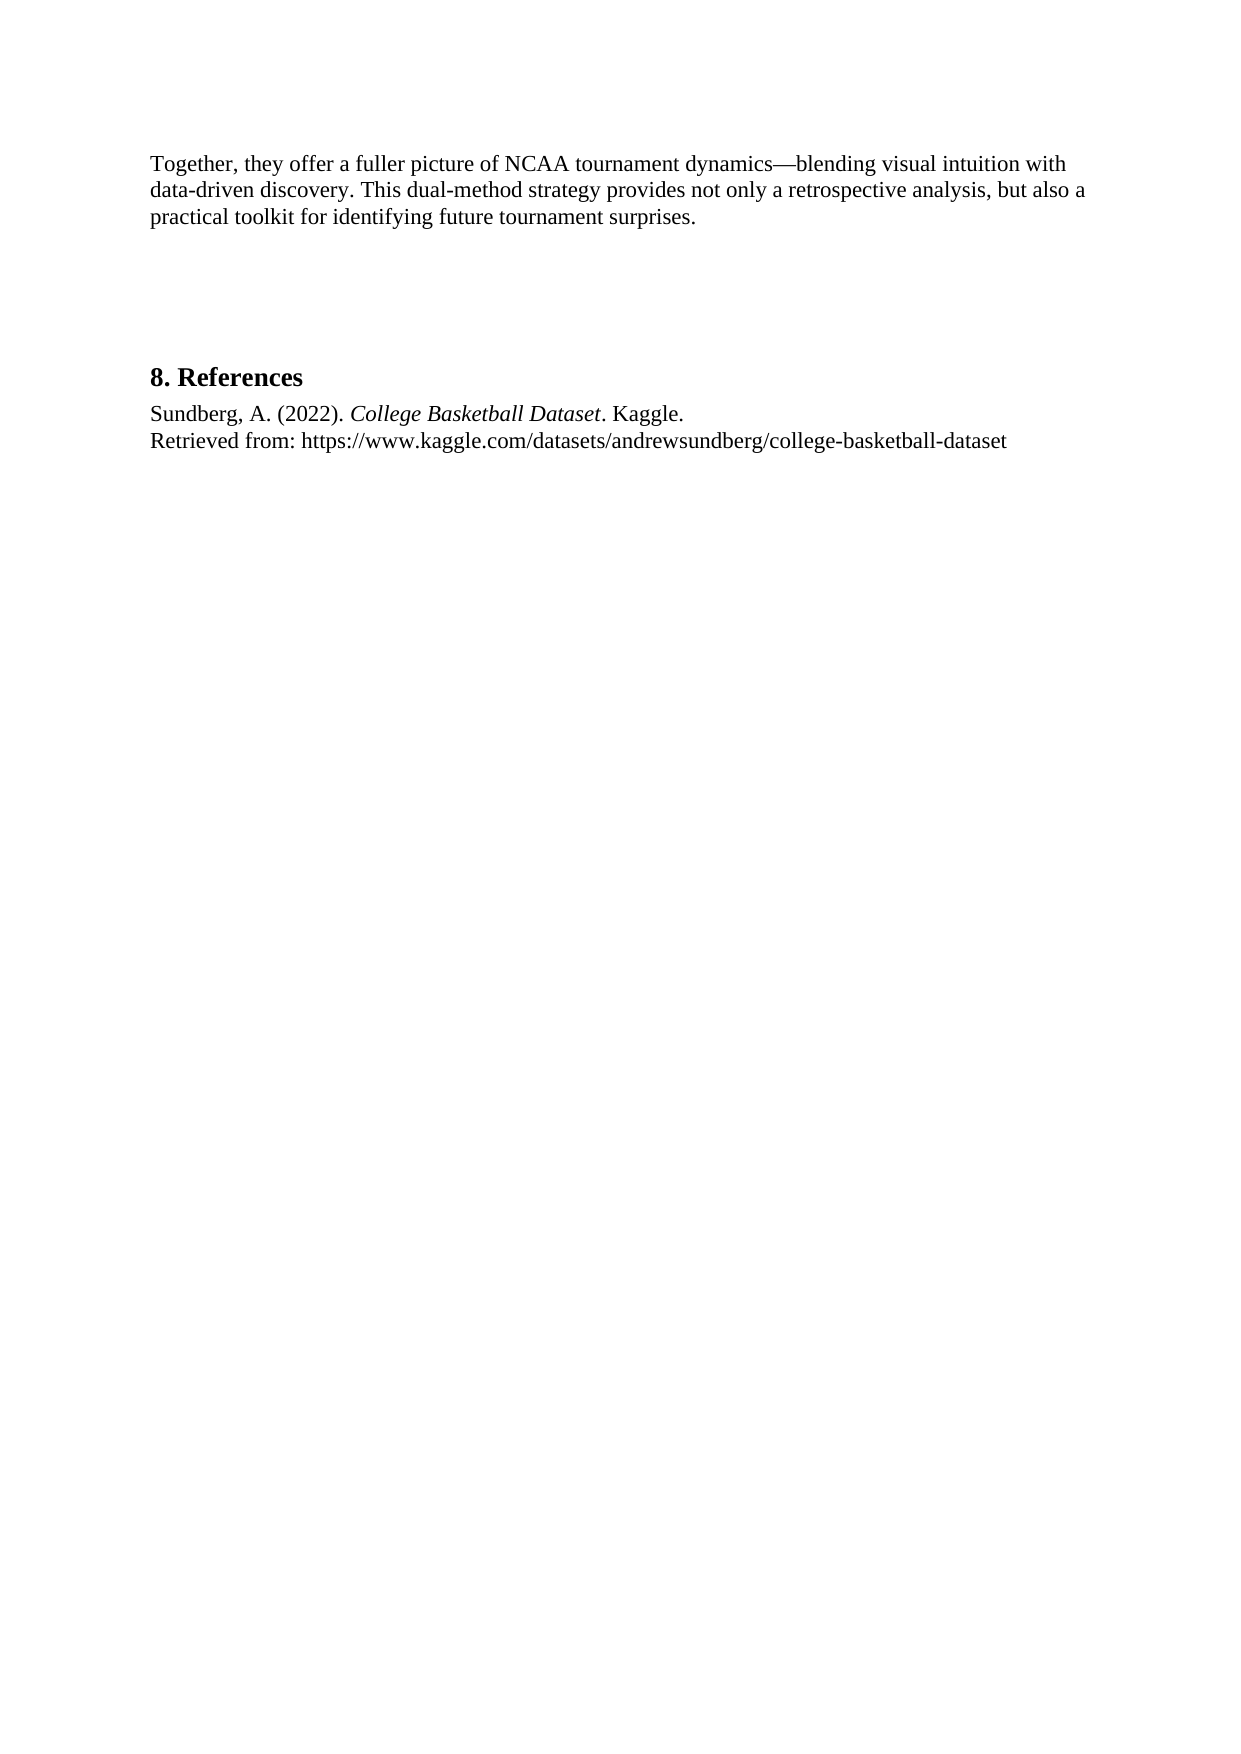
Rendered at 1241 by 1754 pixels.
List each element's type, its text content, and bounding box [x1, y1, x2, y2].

text Sundberg, A. (2022). College Basketball Dataset. Kaggle. [150, 400, 1090, 427]
text Retrieved from: https://www.kaggle.com/datasets/andrewsundberg/college-basketball-dataset [150, 427, 1090, 453]
subtitle 8. References [150, 361, 1090, 392]
text Together, they offer a fuller picture of NCAA tournament dynamics—blending visual intuition with data-driven discovery. This dual-method strategy provides not only a retrospective analysis, but also a practical toolkit for identifying future tournament surprises. [150, 150, 1090, 229]
